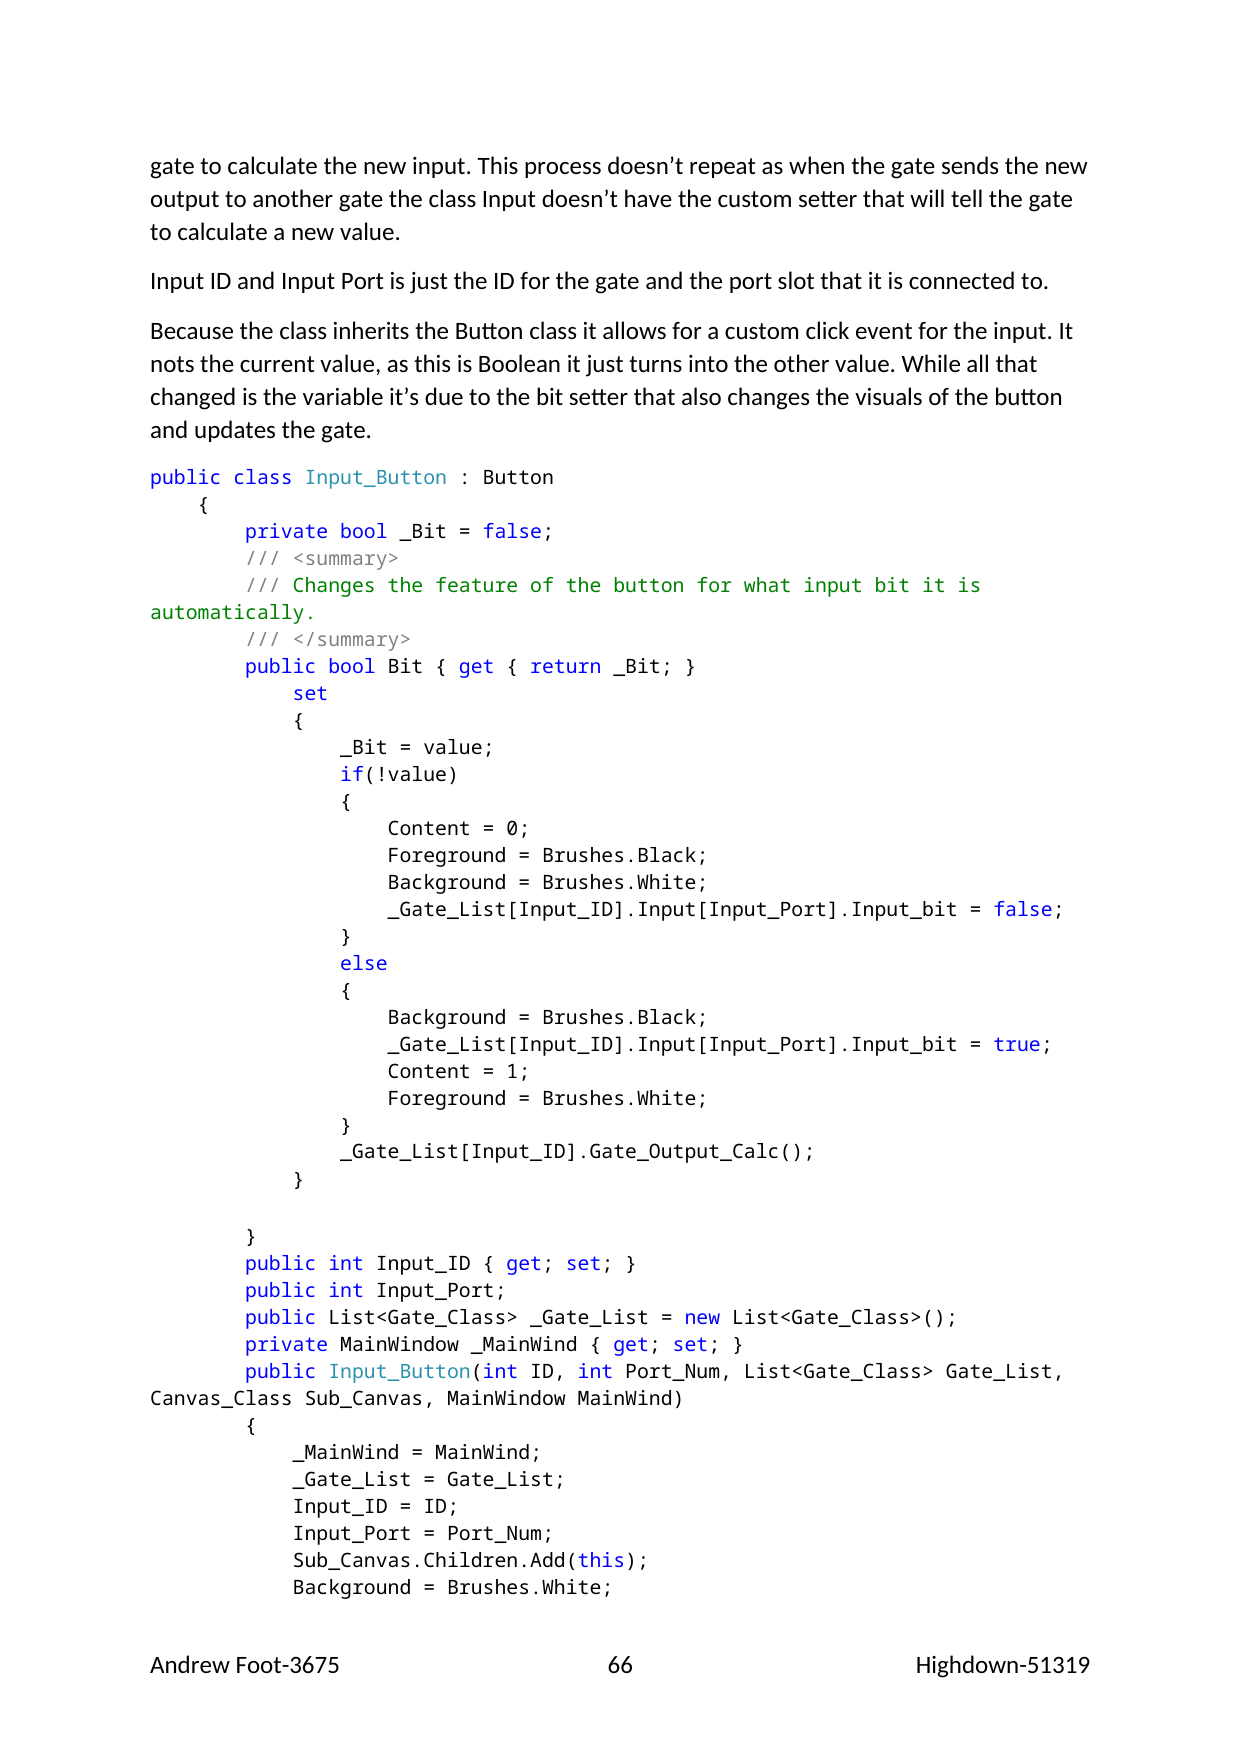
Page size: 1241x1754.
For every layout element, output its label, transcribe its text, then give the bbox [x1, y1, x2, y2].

text Input ID and Input Port is just the ID for the gate and the port slot that it is connected to. [150, 265, 1090, 296]
text _MainWind = MainWind; [150, 1438, 1090, 1465]
text public Input_Button(int ID, int Port_Num, List<Gate_Class> Gate_List, Canvas_Class Sub_Canvas, MainWindow MainWind) [150, 1357, 1090, 1411]
text { [150, 490, 1090, 517]
text Sub_Canvas.Children.Add(this); [150, 1546, 1090, 1573]
text _Gate_List[Input_ID].Input[Input_Port].Input_bit = false; [150, 895, 1090, 922]
text Background = Brushes.Black; [150, 1003, 1090, 1030]
text Foreground = Brushes.Black; [150, 841, 1090, 868]
text _Gate_List = Gate_List; [150, 1465, 1090, 1492]
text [150, 150, 1090, 246]
text _Gate_List[Input_ID].Input[Input_Port].Input_bit = true; [150, 1030, 1090, 1057]
text Because the class inherits the Button class it allows for a custom click event for the input. It nots the current value, as this is Boolean it just turns into the other value. While all that changed is the variable it’s due to the bit setter that also changes the visuals of the button and updates the gate. [150, 315, 1090, 444]
text /// <summary> [150, 544, 1090, 571]
text else [150, 949, 1090, 976]
text Content = 1; [150, 1057, 1090, 1084]
text public int Input_ID { get; set; } [150, 1249, 1090, 1276]
text /// Changes the feature of the button for what input bit it is automatically. [150, 571, 1090, 625]
text } [150, 1222, 1090, 1249]
text Input_ID = ID; [150, 1492, 1090, 1519]
text Content = 0; [150, 814, 1090, 841]
text } [150, 922, 1090, 949]
text private MainWindow _MainWind { get; set; } [150, 1330, 1090, 1357]
text private bool _Bit = false; [150, 517, 1090, 544]
text _Gate_List[Input_ID].Gate_Output_Calc(); [150, 1138, 1090, 1165]
text { [150, 976, 1090, 1003]
text /// </summary> [150, 625, 1090, 652]
text Input_Port = Port_Num; [150, 1519, 1090, 1546]
text } [150, 1165, 1090, 1192]
text public List<Gate_Class> _Gate_List = new List<Gate_Class>(); [150, 1303, 1090, 1330]
text Foreground = Brushes.White; [150, 1084, 1090, 1111]
text _Bit = value; [150, 733, 1090, 760]
text public int Input_Port; [150, 1276, 1090, 1303]
text Background = Brushes.White; [150, 868, 1090, 895]
text if(!value) [150, 760, 1090, 787]
text { [150, 787, 1090, 814]
text public bool Bit { get { return _Bit; } [150, 652, 1090, 679]
text { [150, 706, 1090, 733]
text } [150, 1111, 1090, 1138]
text set [150, 679, 1090, 706]
text { [150, 1411, 1090, 1438]
text public class Input_Button : Button [150, 463, 1090, 490]
text Background = Brushes.White; [150, 1573, 1090, 1600]
